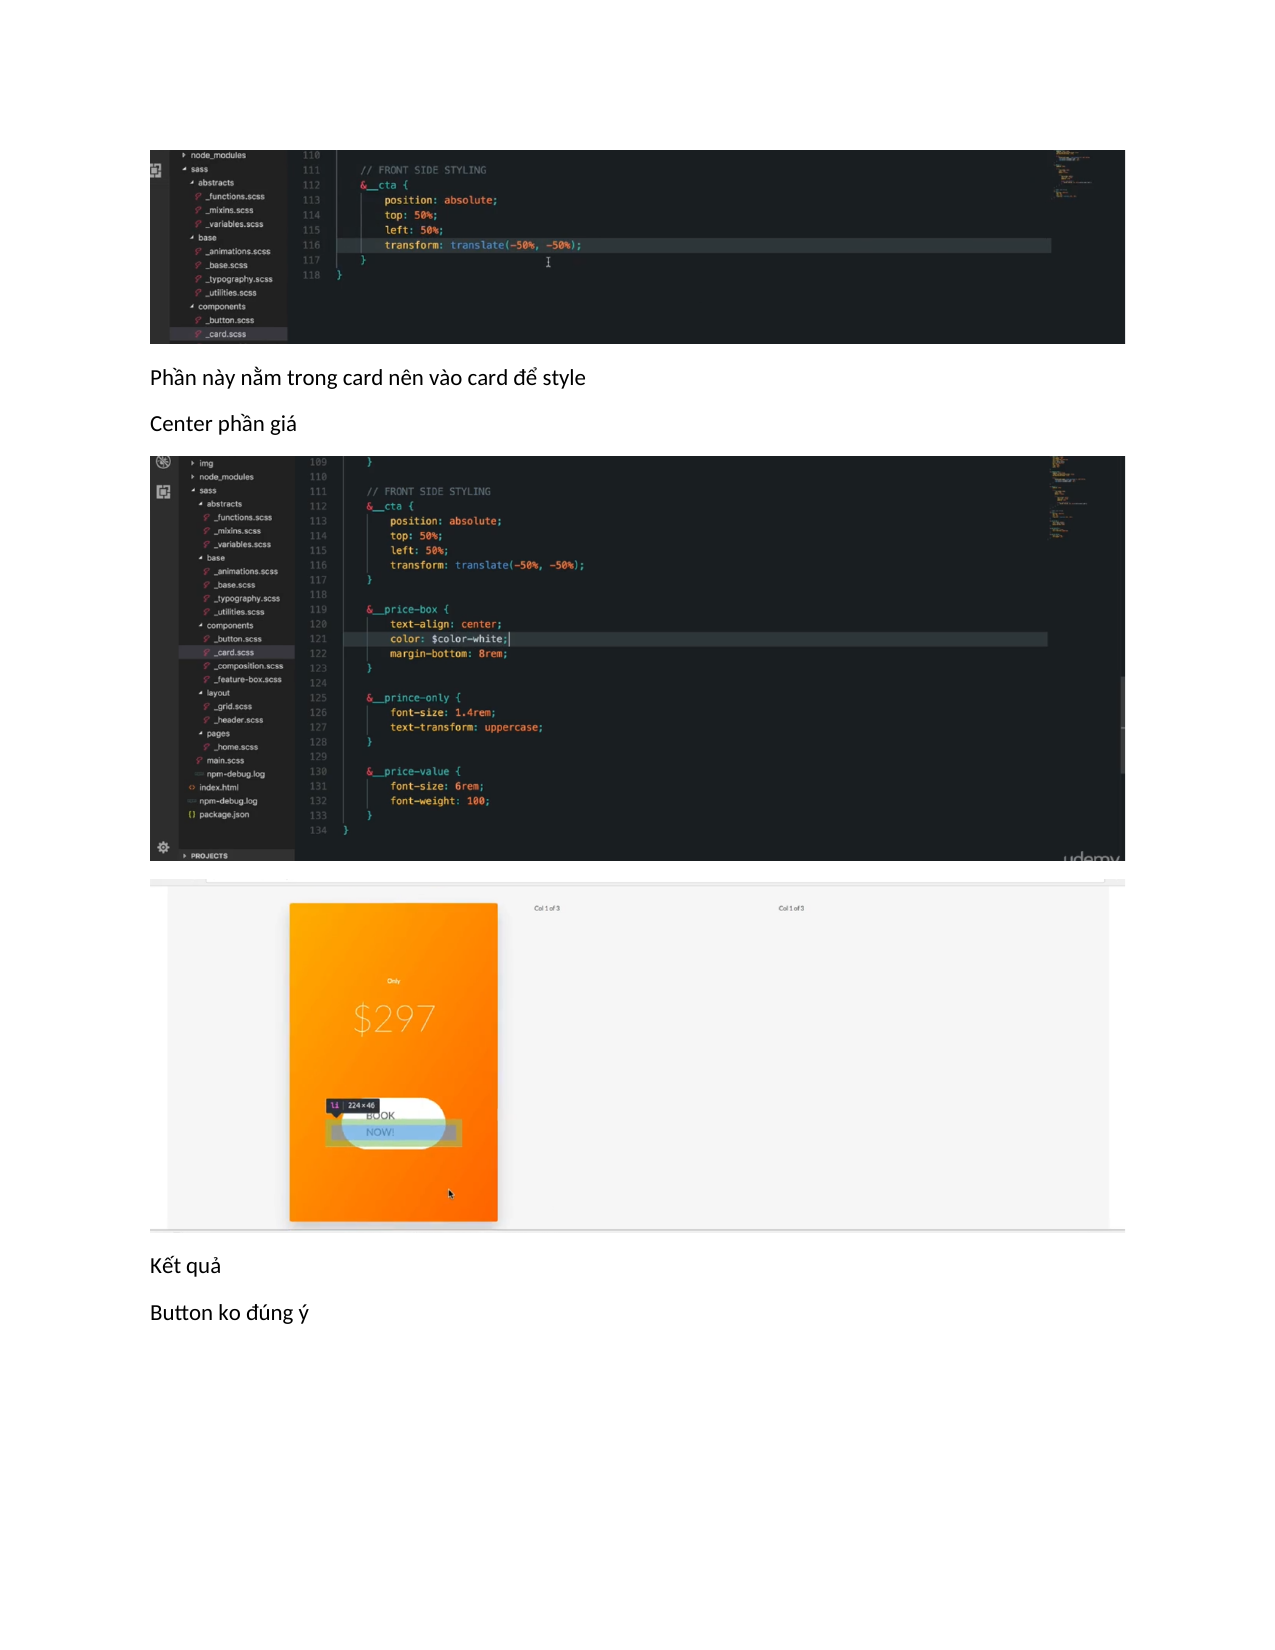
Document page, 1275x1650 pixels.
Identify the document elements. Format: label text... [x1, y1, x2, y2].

text Center phần giá [150, 409, 1125, 438]
picture [150, 150, 1125, 344]
picture [150, 879, 1125, 1233]
text Phần này nằm trong card nên vào card để style [150, 363, 1125, 391]
text Kết quả [150, 1251, 1125, 1279]
picture [150, 456, 1125, 861]
text Button ko đúng ý [150, 1298, 1125, 1326]
